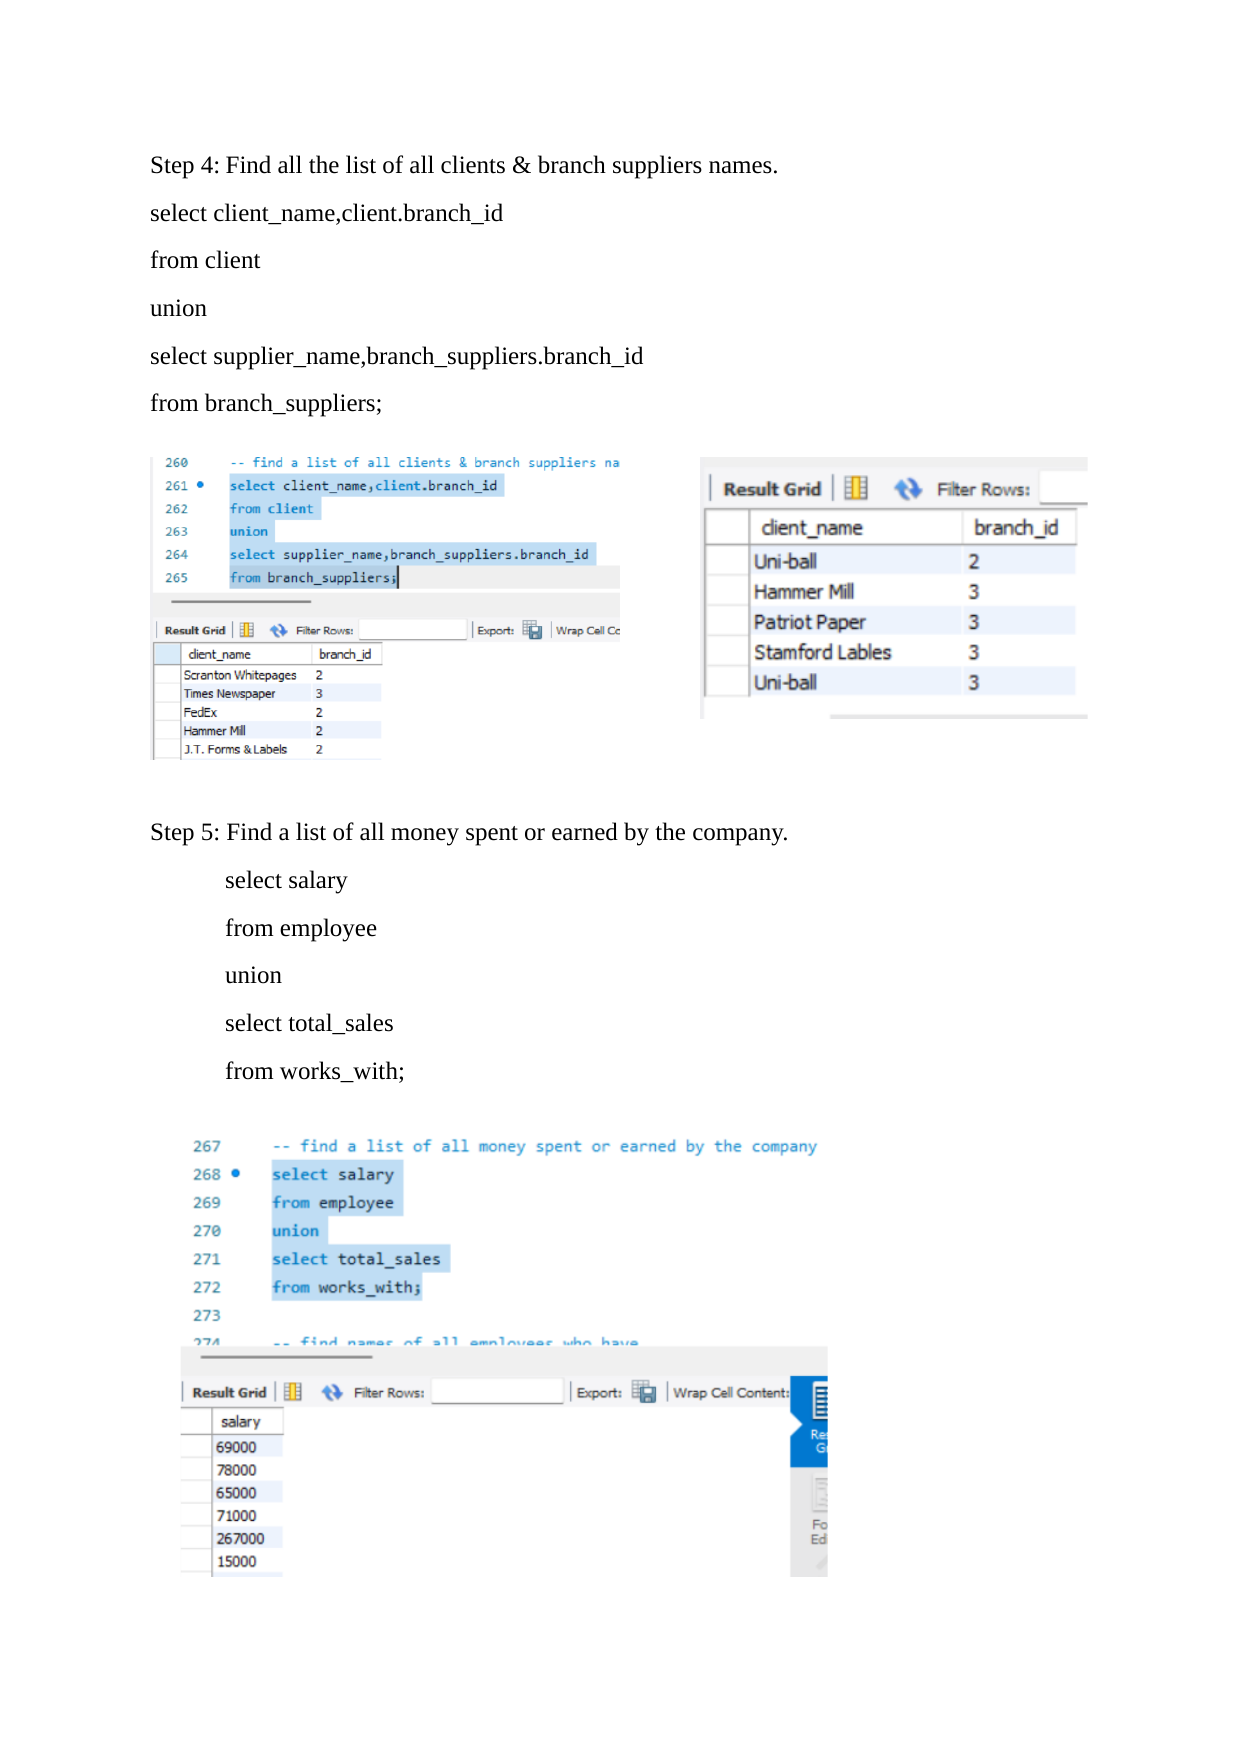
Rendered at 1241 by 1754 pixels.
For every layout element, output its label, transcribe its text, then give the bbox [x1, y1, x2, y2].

text select supplier_name,branch_suppliers.branch_id [150, 341, 1090, 369]
text select salary [225, 865, 1090, 894]
picture [150, 457, 620, 760]
picture [180, 1132, 828, 1577]
text from client [150, 245, 1090, 274]
text from employee [225, 913, 1090, 941]
text union [150, 293, 1090, 322]
text union [225, 960, 1090, 989]
text from branch_suppliers; [150, 388, 1090, 417]
text Step 4: Find all the list of all clients & branch suppliers names. [150, 150, 1090, 179]
text Step 5: Find a list of all money spent or earned by the company. [150, 817, 1090, 846]
text select client_name,client.branch_id [150, 198, 1090, 226]
picture [700, 457, 1088, 719]
text from works_with; [225, 1056, 1090, 1084]
text select total_sales [225, 1008, 1090, 1037]
